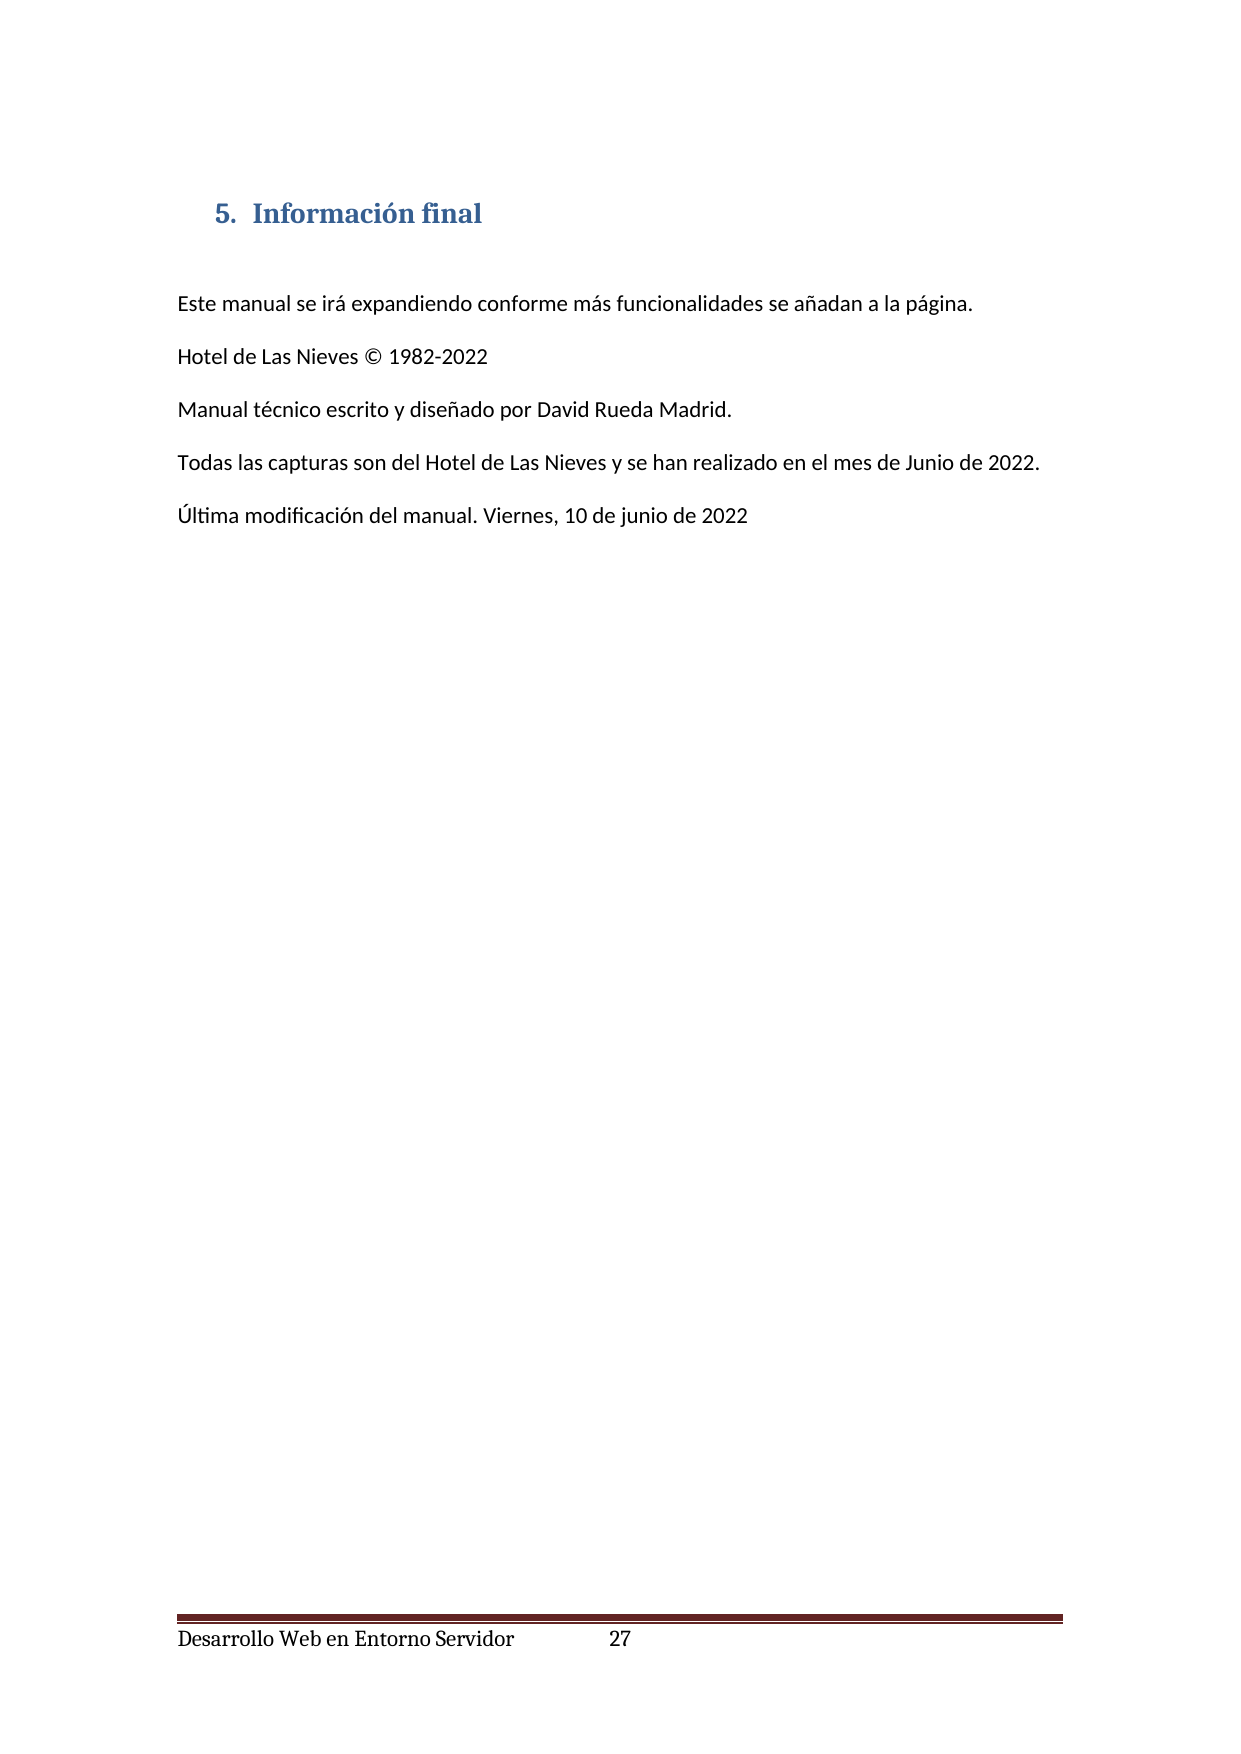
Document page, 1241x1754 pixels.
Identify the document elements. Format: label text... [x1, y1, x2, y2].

text Este manual se irá expandiendo conforme más funcionalidades se añadan a la página. [177, 289, 1063, 317]
text Hotel de Las Nieves © 1982-2022 [177, 342, 1063, 370]
text Todas las capturas son del Hotel de Las Nieves y se han realizado en el mes de Junio de 2022. [177, 448, 1063, 476]
text Manual técnico escrito y diseñado por David Rueda Madrid. [177, 395, 1063, 423]
text Última modificación del manual. Viernes, 10 de junio de 2022 [177, 501, 1063, 529]
subtitle Información final [215, 198, 1063, 231]
